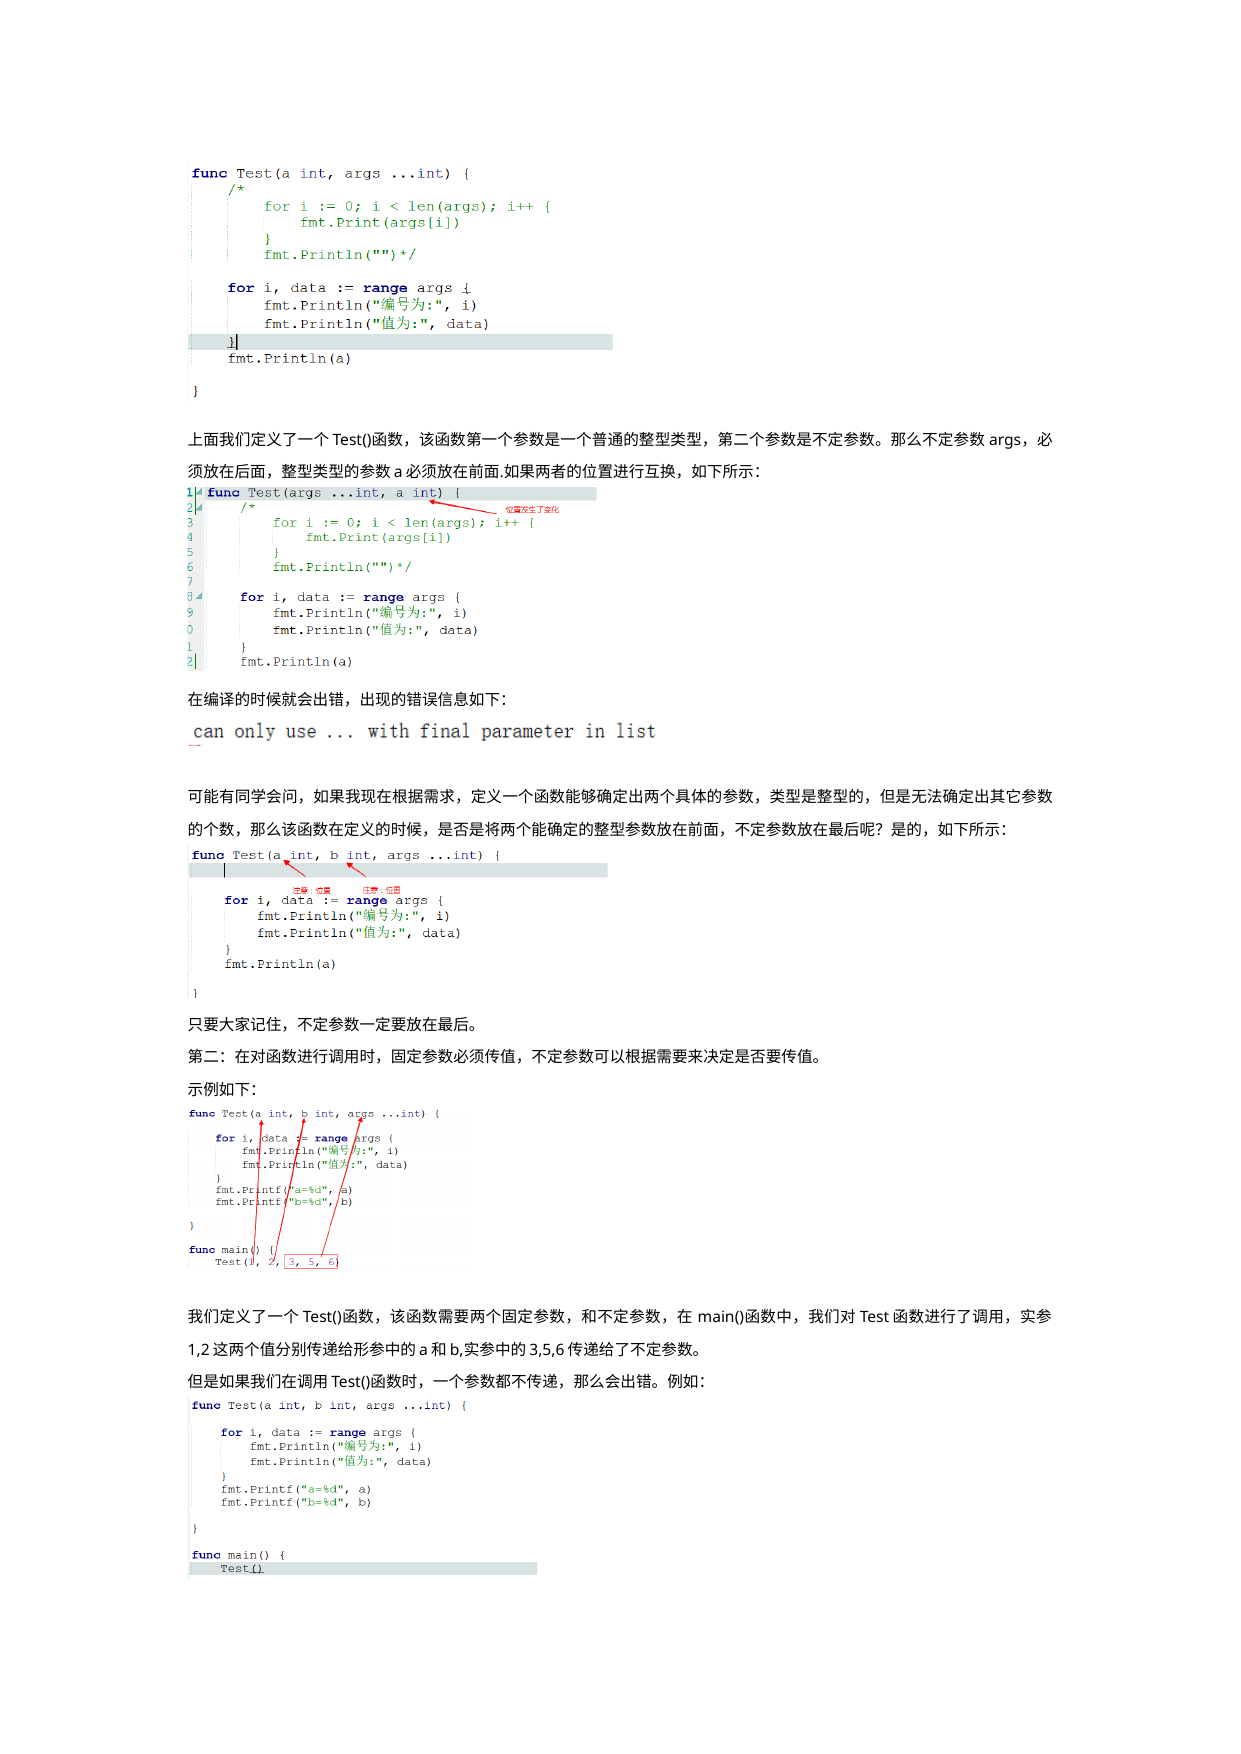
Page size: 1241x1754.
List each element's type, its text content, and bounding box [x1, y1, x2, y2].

text 但是如果我们在调用Test()函数时，一个参数都不传递，那么会出错。例如： [187, 1364, 1053, 1397]
text 可能有同学会问，如果我现在根据需求，定义一个函数能够确定出两个具体的参数，类型是整型的，但是无法确定出其它参数的个数，那么该函数在定义的时候，是否是将两个能确定的整型参数放在前面，不定参数放在最后呢？是的，如下所示： [187, 779, 1053, 844]
picture [187, 487, 597, 671]
picture [187, 1104, 472, 1274]
text 我们定义了一个Test()函数，该函数需要两个固定参数，和不定参数，在main()函数中，我们对Test函数进行了调用，实参1,2这两个值分别传递给形参中的a和b,实参中的3,5,6传递给了不定参数。 [187, 1299, 1053, 1364]
text 上面我们定义了一个Test()函数，该函数第一个参数是一个普通的整型类型，第二个参数是不定参数。那么不定参数args，必须放在后面，整型类型的参数a必须放在前面.如果两者的位置进行互换，如下所示： [187, 422, 1053, 487]
text 第二：在对函数进行调用时，固定参数必须传值，不定参数可以根据需要来决定是否要传值。 [187, 1039, 1053, 1072]
picture [187, 162, 613, 401]
text 在编译的时候就会出错，出现的错误信息如下： [187, 682, 1053, 714]
picture [187, 1397, 538, 1580]
text 只要大家记住，不定参数一定要放在最后。 [187, 1007, 1053, 1039]
picture [187, 714, 708, 746]
picture [187, 844, 608, 998]
text 示例如下： [187, 1072, 1053, 1104]
